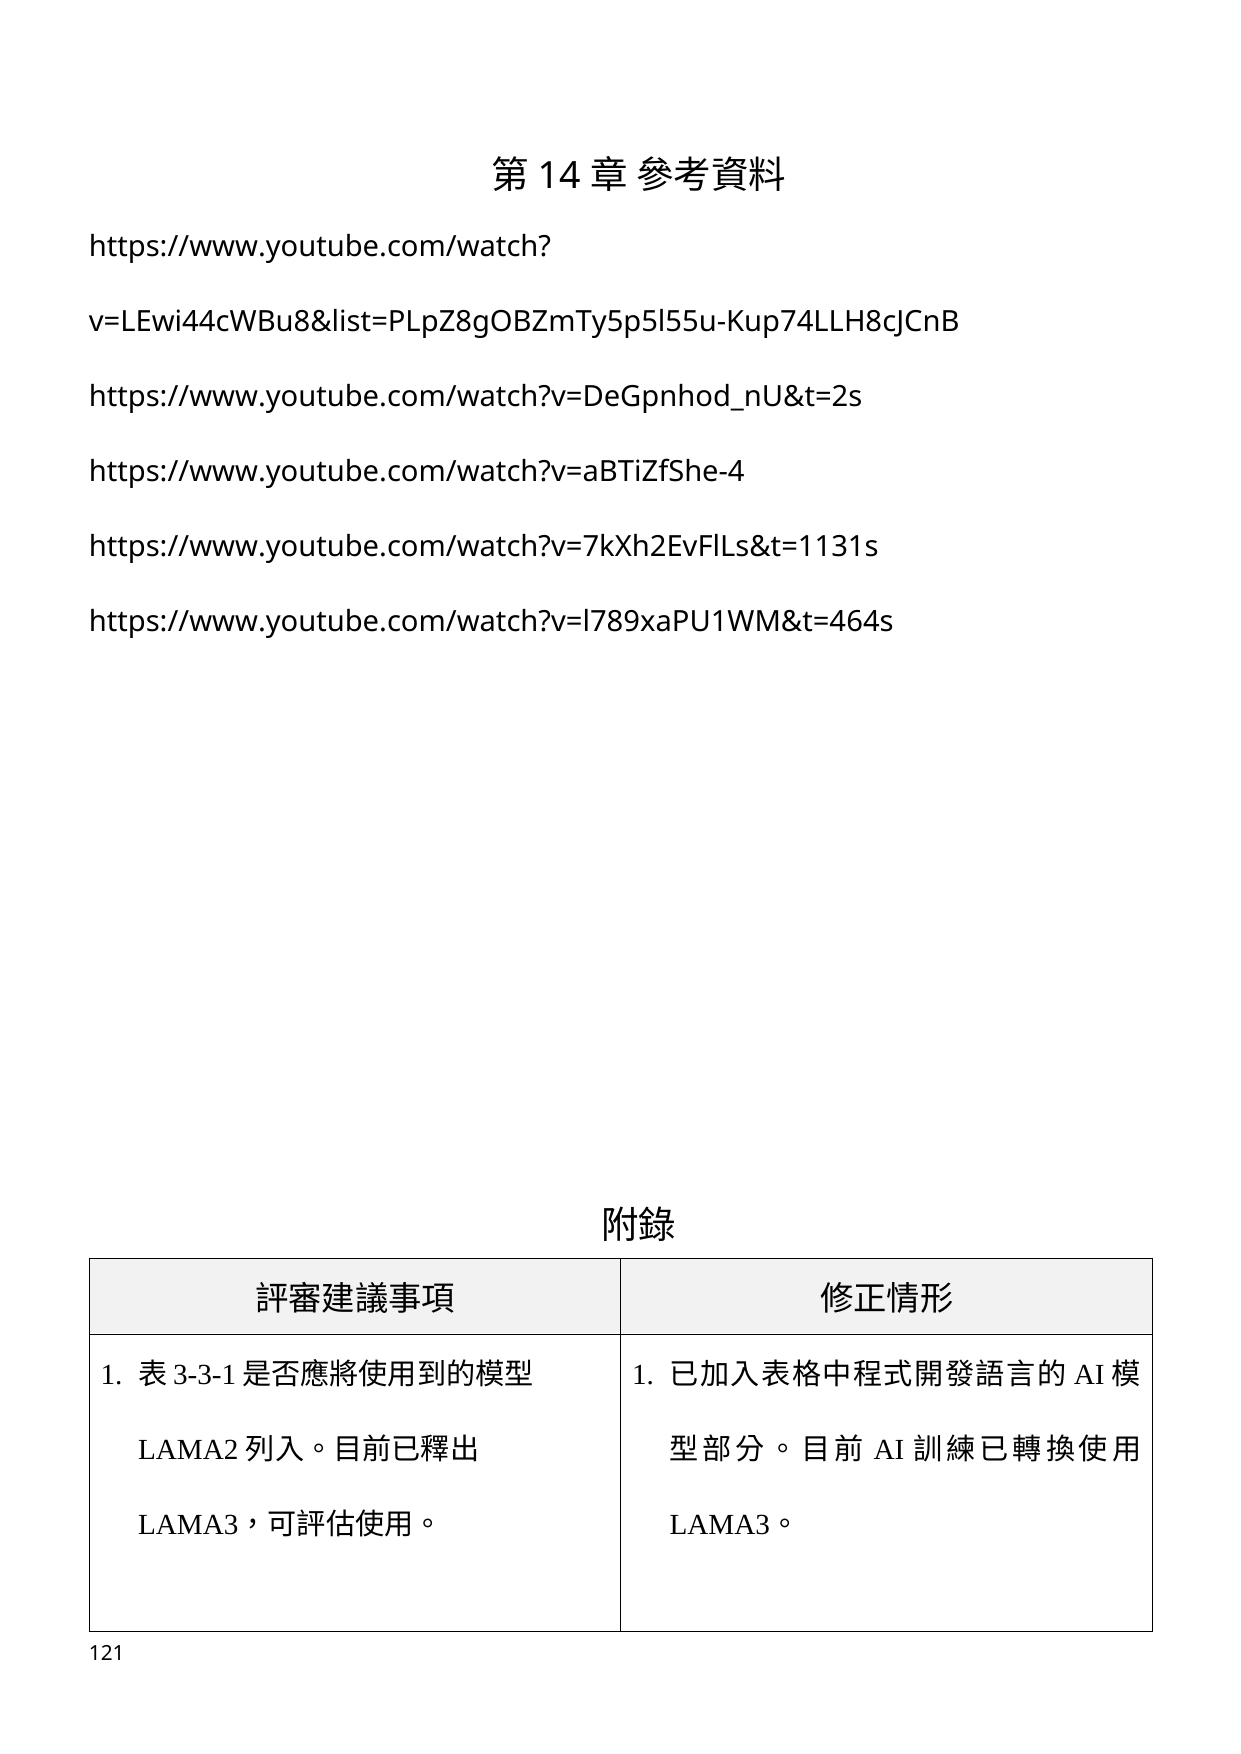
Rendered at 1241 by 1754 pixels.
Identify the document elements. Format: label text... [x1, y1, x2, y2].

text https://www.youtube.com/watch?v=DeGpnhod_nU&t=2s [89, 357, 1152, 432]
text https://www.youtube.com/watch?v=l789xaPU1WM&t=464s [89, 582, 1152, 657]
text 第 14 章 參考資料 [126, 144, 1152, 199]
text https://www.youtube.com/watch?v=aBTiZfShe-4 [89, 432, 1152, 507]
table_header 修正情形 [621, 1259, 1152, 1333]
text https://www.youtube.com/watch?v=LEwi44cWBu8&list=PLpZ8gOBZmTy5p5l55u-Kup74LLH8cJCnB [89, 207, 1152, 357]
text 附錄 [126, 1195, 1152, 1249]
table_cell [621, 1335, 1152, 1631]
text https://www.youtube.com/watch?v=7kXh2EvFlLs&t=1131s [89, 507, 1152, 582]
table_header 評審建議事項 [90, 1259, 620, 1333]
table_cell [90, 1335, 620, 1631]
